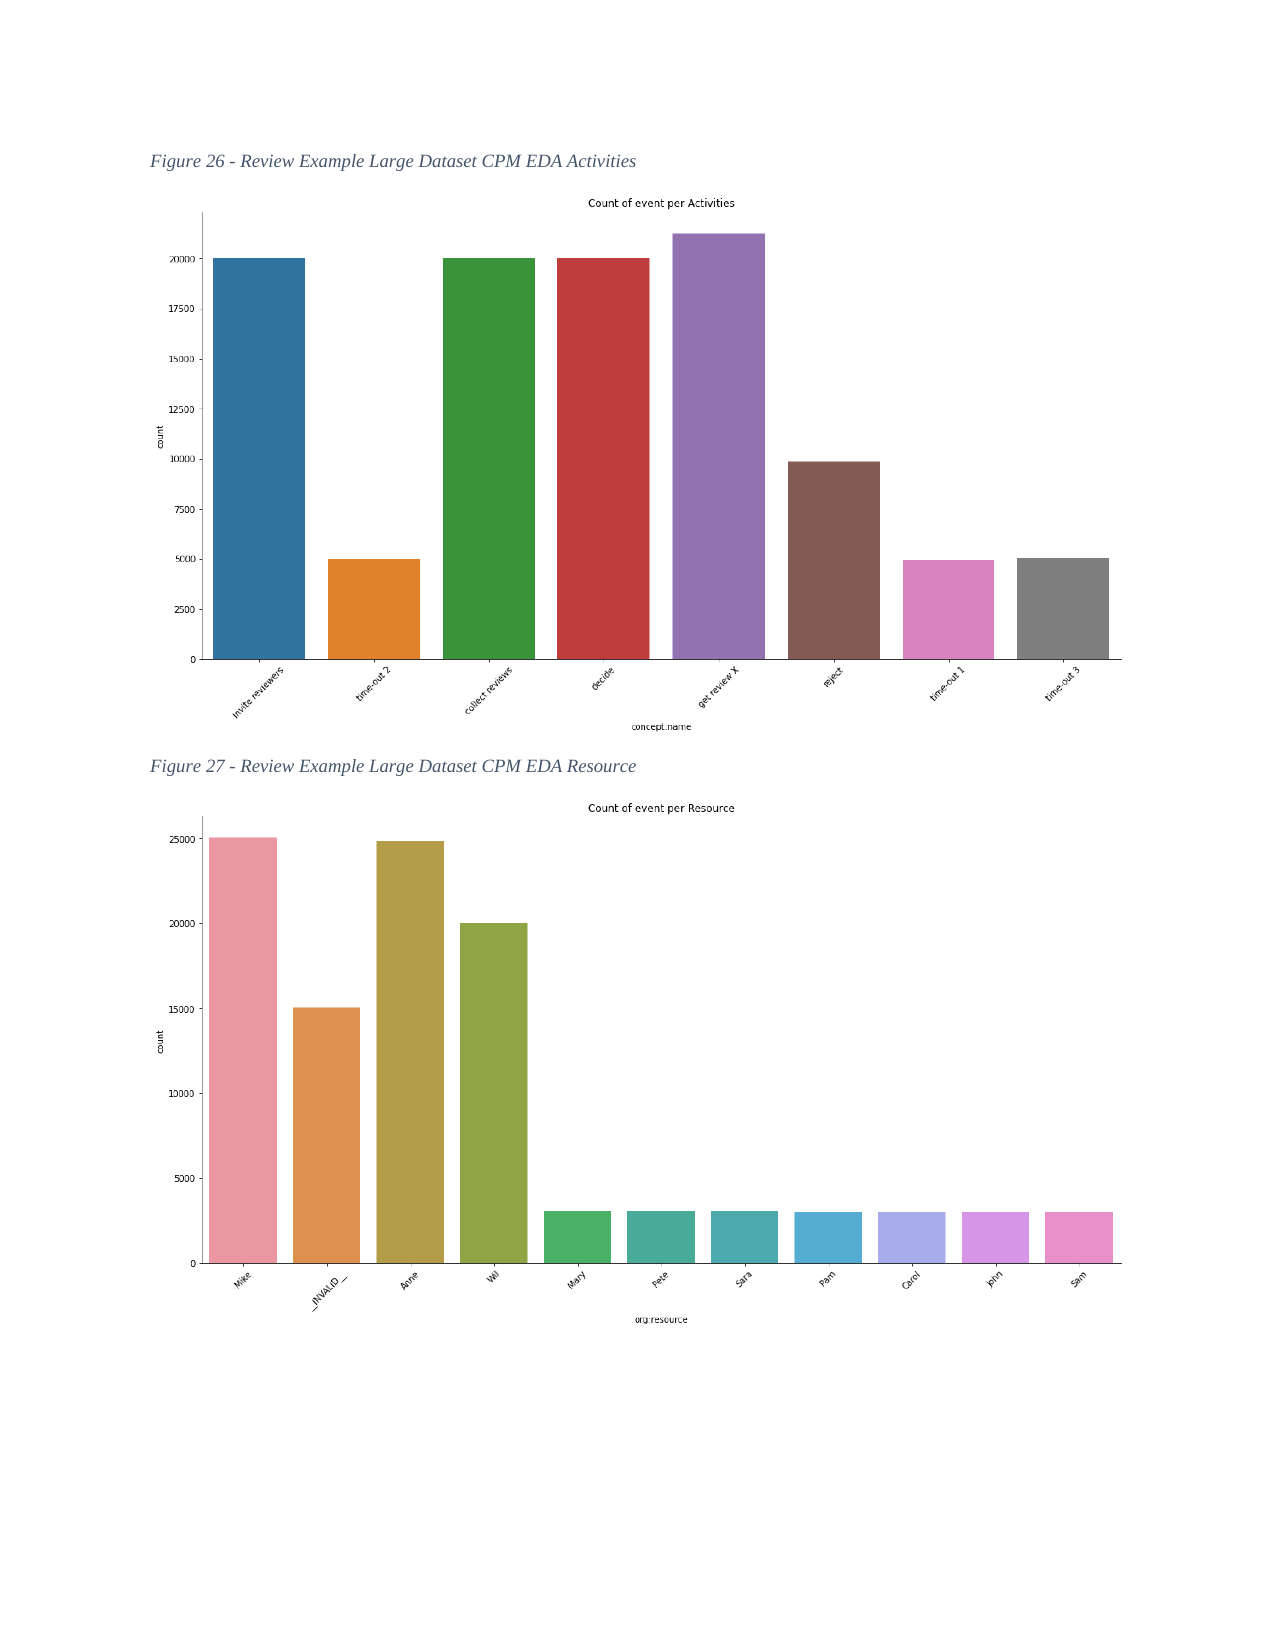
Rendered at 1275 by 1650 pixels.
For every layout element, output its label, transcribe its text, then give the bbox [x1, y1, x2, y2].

picture [150, 797, 1125, 1329]
picture [150, 192, 1125, 737]
